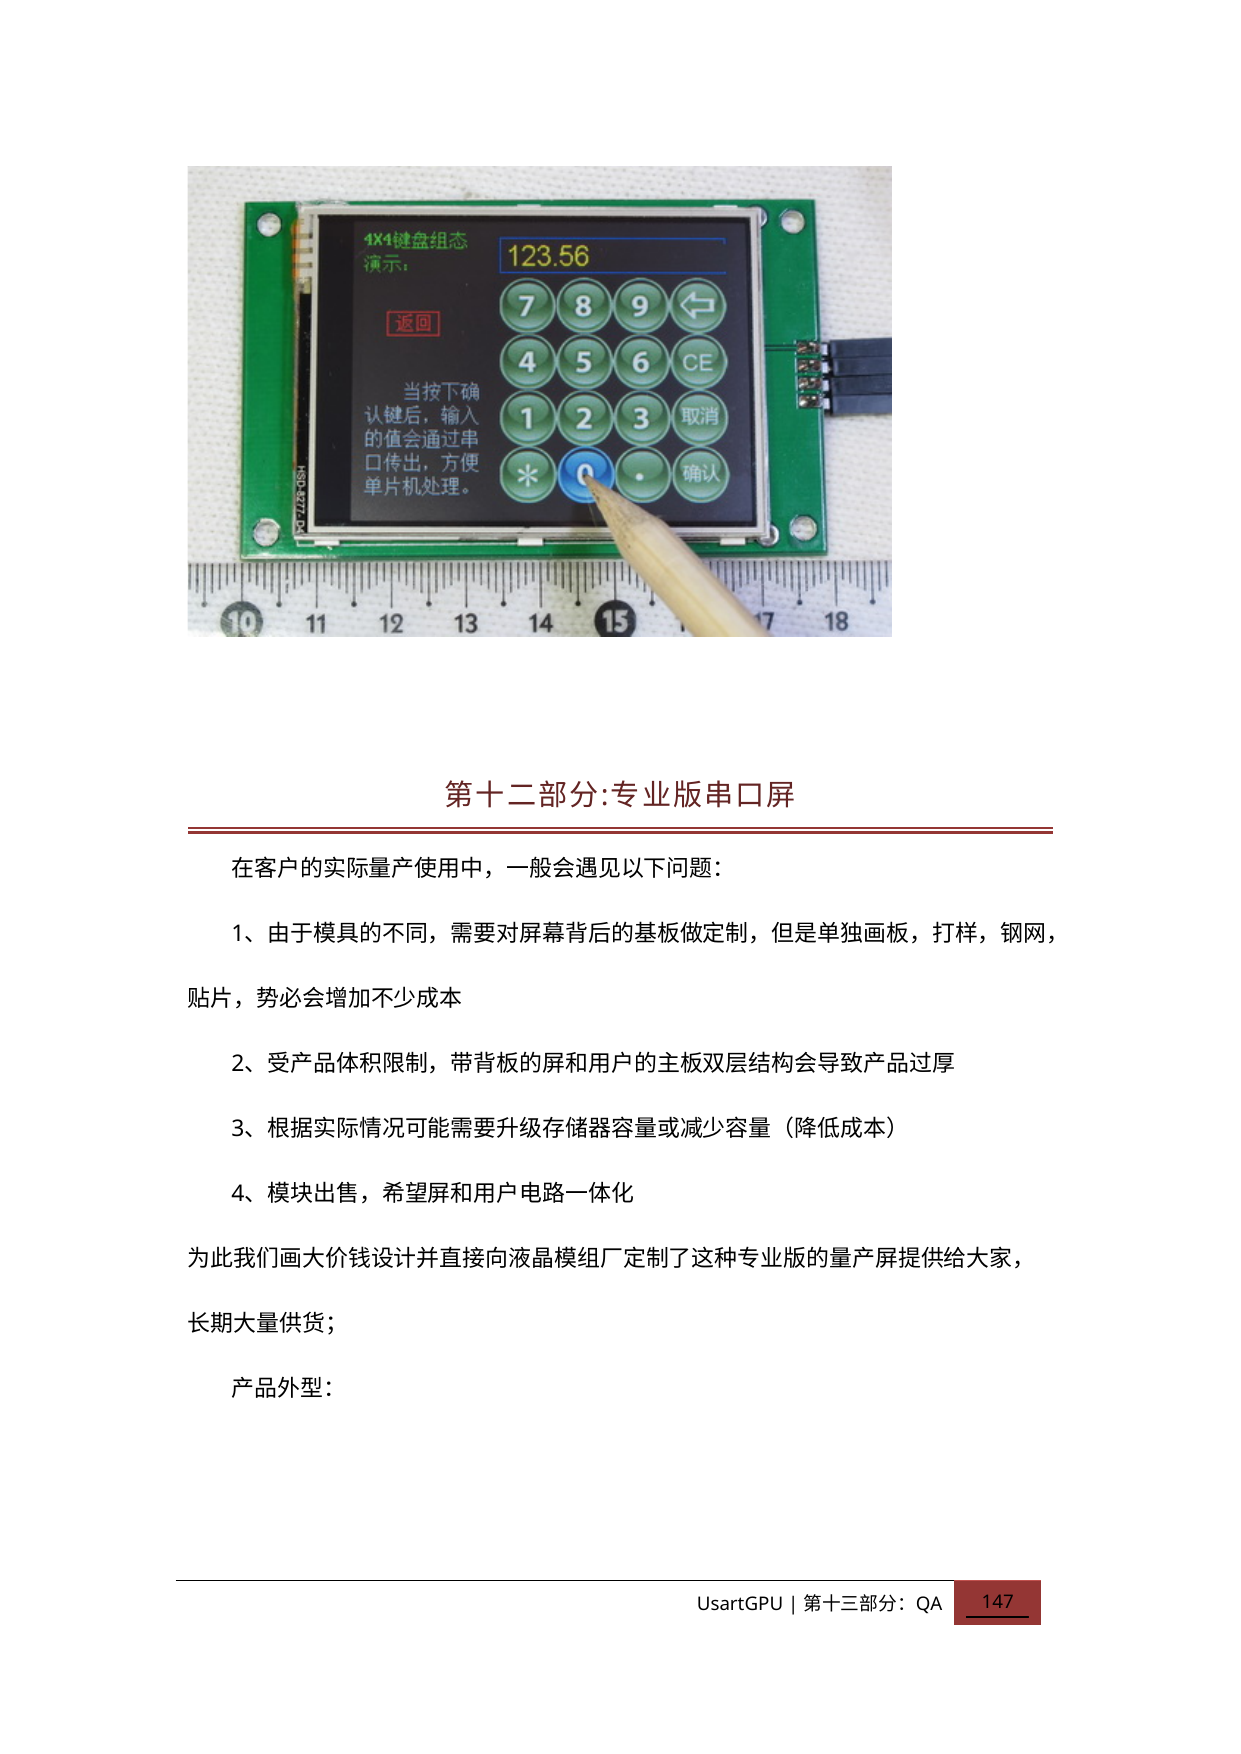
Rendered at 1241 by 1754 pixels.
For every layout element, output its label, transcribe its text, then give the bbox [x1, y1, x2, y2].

text 4、模块出售，希望屏和用户电路一体化 [187, 1159, 1053, 1224]
subtitle 第十二部分:专业版串口屏 [187, 760, 1053, 834]
text 在客户的实际量产使用中，一般会遇见以下问题： [187, 834, 1053, 899]
text 产品外型： [187, 1354, 1053, 1419]
text 3、根据实际情况可能需要升级存储器容量或减少容量（降低成本） [187, 1094, 1053, 1159]
text 为此我们画大价钱设计并直接向液晶模组厂定制了这种专业版的量产屏提供给大家，长期大量供货； [187, 1224, 1053, 1354]
text 1、由于模具的不同，需要对屏幕背后的基板做定制，但是单独画板，打样，钢网，贴片，势必会增加不少成本 [187, 899, 1053, 1029]
text 2、受产品体积限制，带背板的屏和用户的主板双层结构会导致产品过厚 [187, 1029, 1053, 1094]
picture [187, 166, 892, 637]
